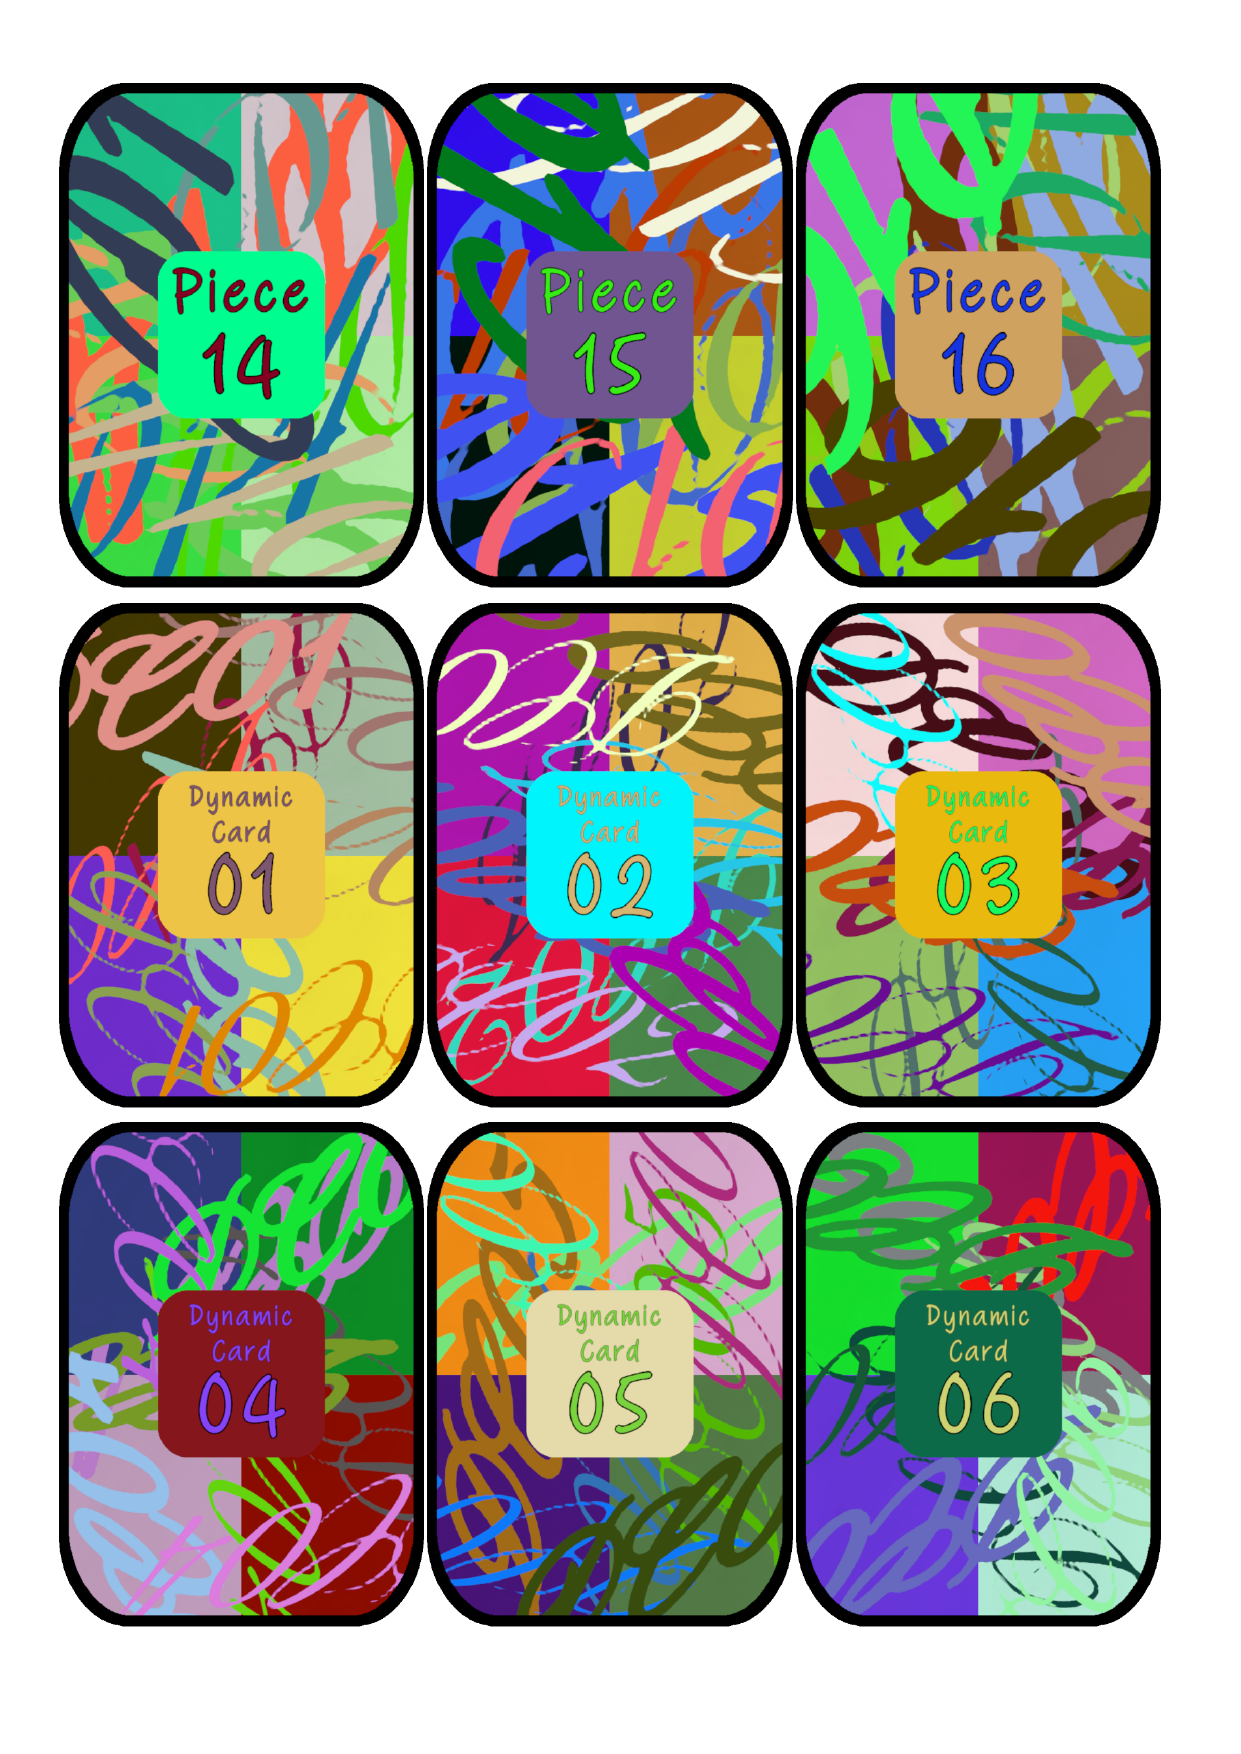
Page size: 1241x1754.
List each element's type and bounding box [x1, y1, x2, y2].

picture [57, 1113, 1163, 1631]
picture [57, 75, 1163, 592]
picture [57, 594, 1163, 1112]
